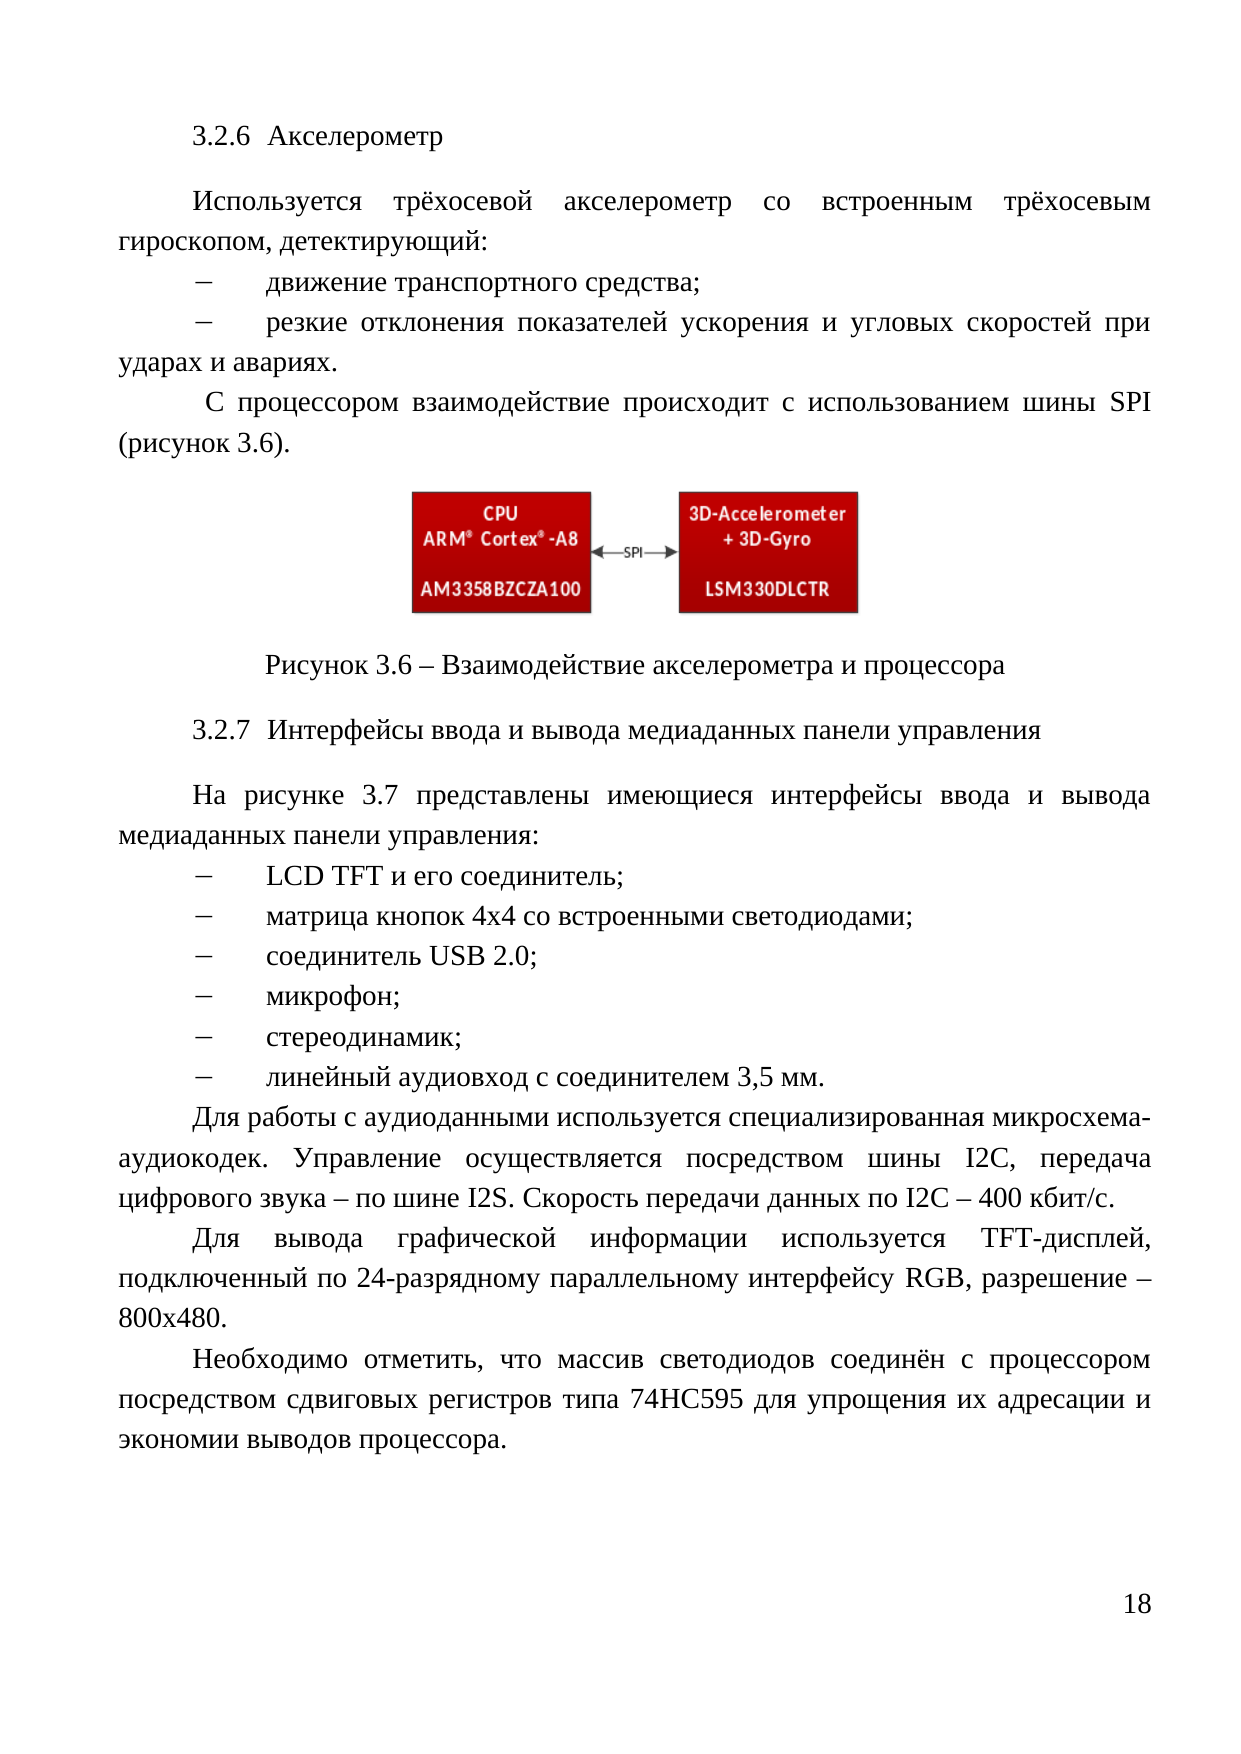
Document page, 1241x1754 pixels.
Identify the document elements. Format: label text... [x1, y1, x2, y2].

text Для работы с аудиоданными используется специализированная микросхема-аудиокодек. Управление осуществляется посредством шины I2C, передача цифрового звука – по шине I2S. Скорость передачи данных по I2C – 400 кбит/с. [118, 1099, 1152, 1213]
text линейный аудиовход с соединителем 3,5 мм. [118, 1059, 1152, 1093]
list движение транспортного средства; [118, 264, 1152, 297]
text стереодинамик; [118, 1019, 1152, 1052]
subtitle Акселерометр [192, 118, 1152, 152]
subtitle Интерфейсы ввода и вывода медиаданных панели управления [192, 712, 1152, 746]
text LCD TFT и его соединитель; [118, 858, 1152, 891]
text Используется трёхосевой акселерометр со встроенным трёхосевым гироскопом, детектирующий: [118, 183, 1152, 257]
text Необходимо отметить, что массив светодиодов соединён с процессором посредством сдвиговых регистров типа 74HC595 для упрощения их адресации и экономии выводов процессора. [118, 1341, 1152, 1455]
text Для вывода графической информации используется TFT-дисплей, подключенный по 24-разрядному параллельному интерфейсу RGB, разрешение – 800x480. [118, 1220, 1152, 1334]
text матрица кнопок 4х4 со встроенными светодиодами; [118, 898, 1152, 932]
text На рисунке 3.7 представлены имеющиеся интерфейсы ввода и вывода медиаданных панели управления: [118, 777, 1152, 851]
text микрофон; [118, 978, 1152, 1012]
text С процессором взаимодействие происходит с использованием шины SPI (рисунок 3.6). [118, 384, 1152, 458]
text соединитель USB 2.0; [118, 938, 1152, 972]
list резкие отклонения показателей ускорения и угловых скоростей при ударах и авариях. [118, 304, 1152, 378]
text Рисунок 3.6 – Взаимодействие акселерометра и процессора [118, 647, 1152, 680]
